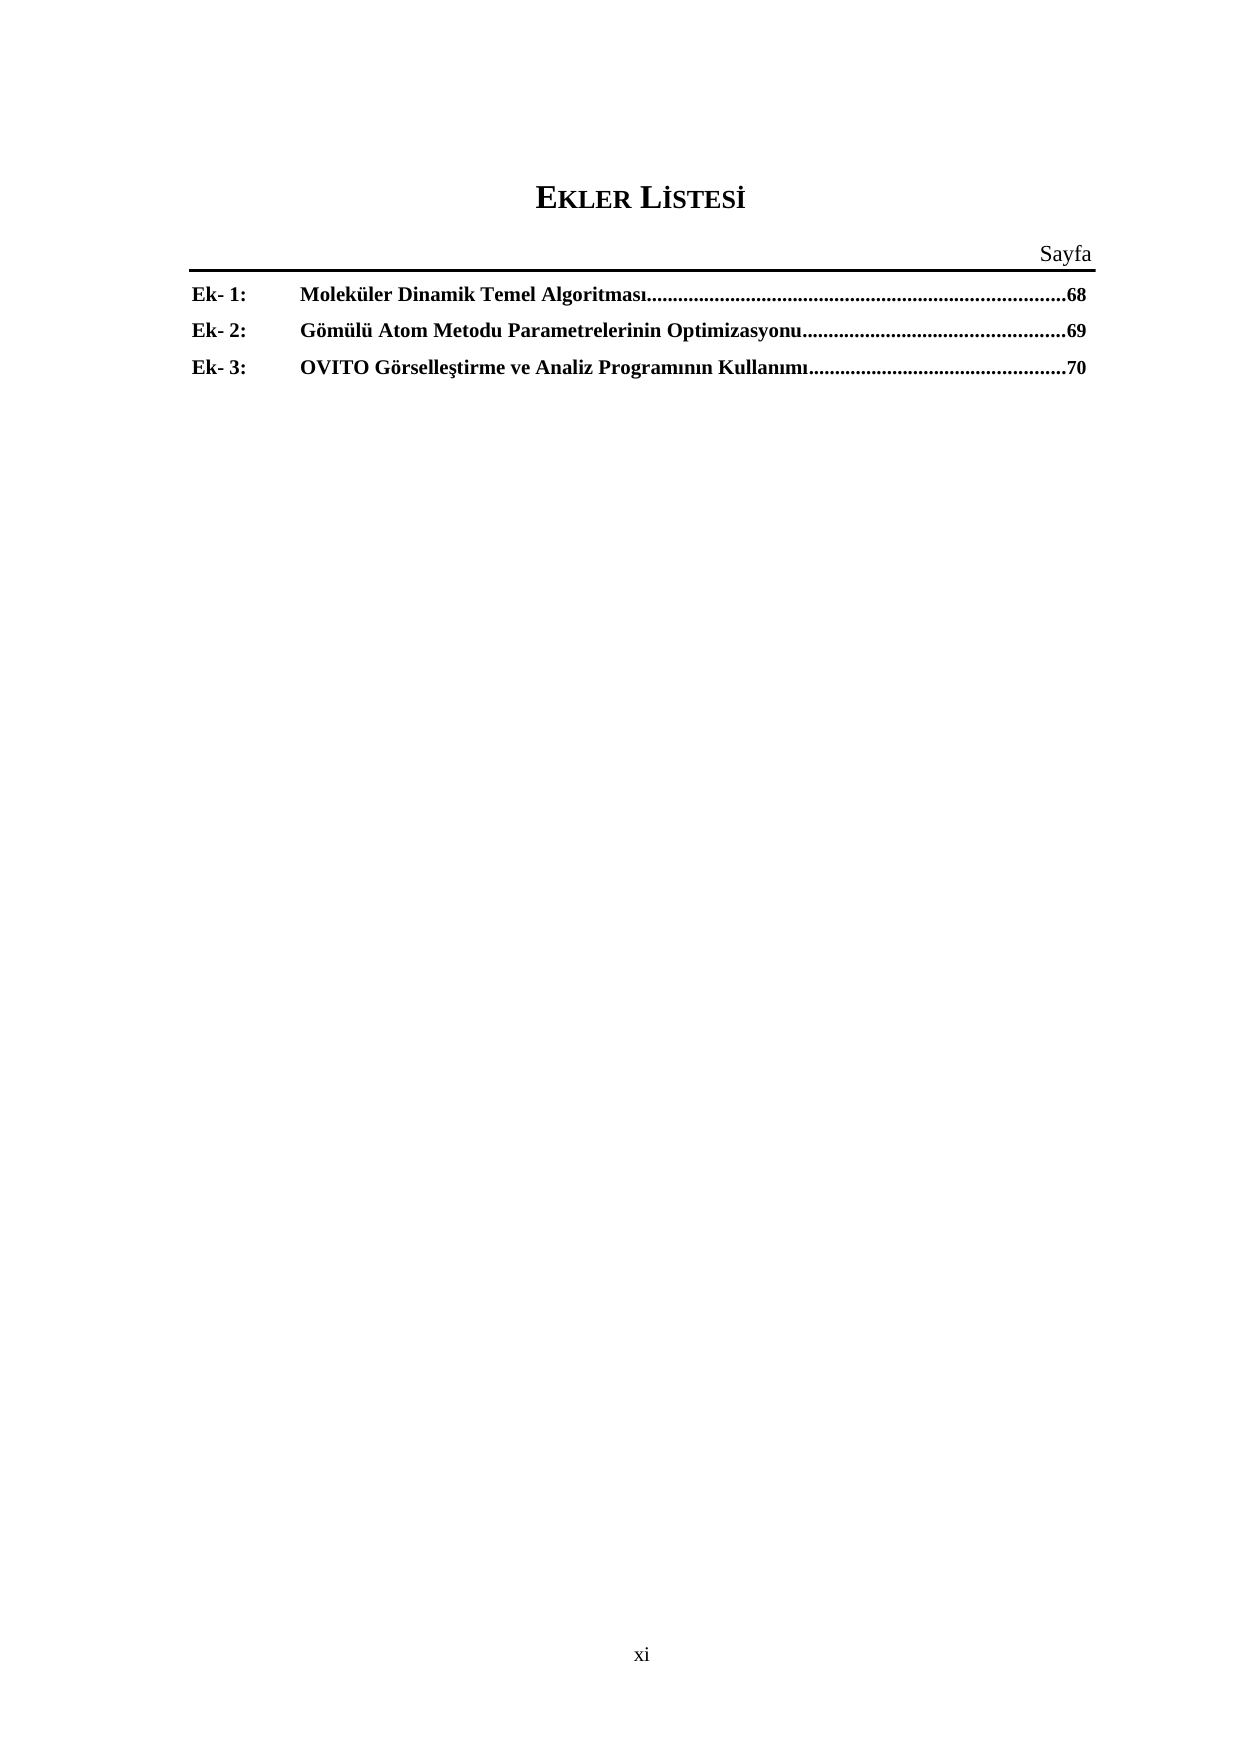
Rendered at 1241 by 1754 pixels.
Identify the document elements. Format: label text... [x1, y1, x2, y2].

text Sayfa [150, 240, 1092, 266]
text Ek- 1: Moleküler Dinamik Temel Algoritması 68 [192, 282, 1092, 306]
text Ek- 3: OVITO Görselleştirme ve Analiz Programının Kullanımı 70 [192, 355, 1092, 379]
text Ek- 2: Gömülü Atom Metodu Parametrelerinin Optimizasyonu 69 [192, 318, 1092, 342]
text xi [150, 1641, 1133, 1666]
text EKLER LİSTESİ [535, 177, 1092, 215]
